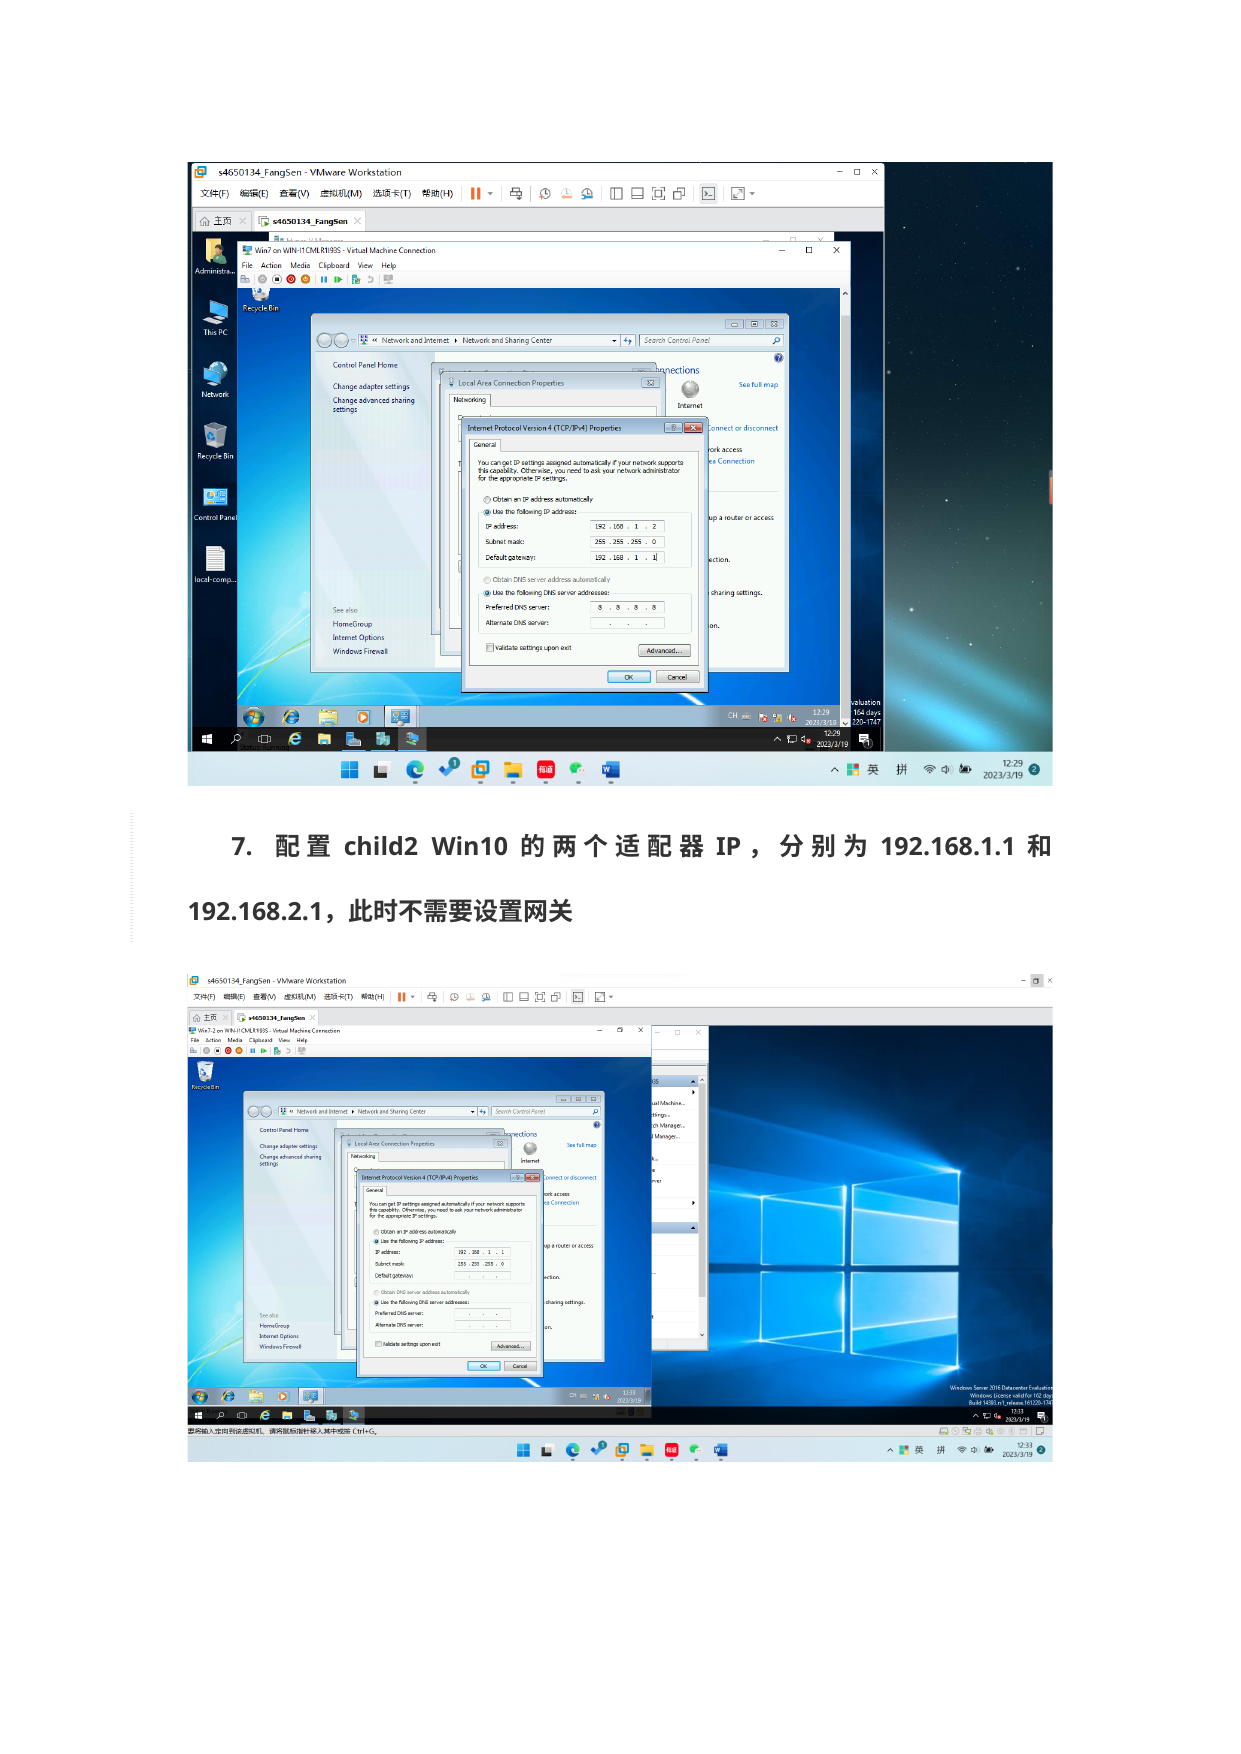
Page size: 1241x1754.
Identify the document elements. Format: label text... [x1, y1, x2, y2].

picture [187, 974, 1053, 1462]
list 配置child2 Win10的两个适配器IP，分别为192.168.1.1和192.168.2.1，此时不需要设置网关 [187, 812, 1053, 942]
picture [187, 162, 1053, 786]
